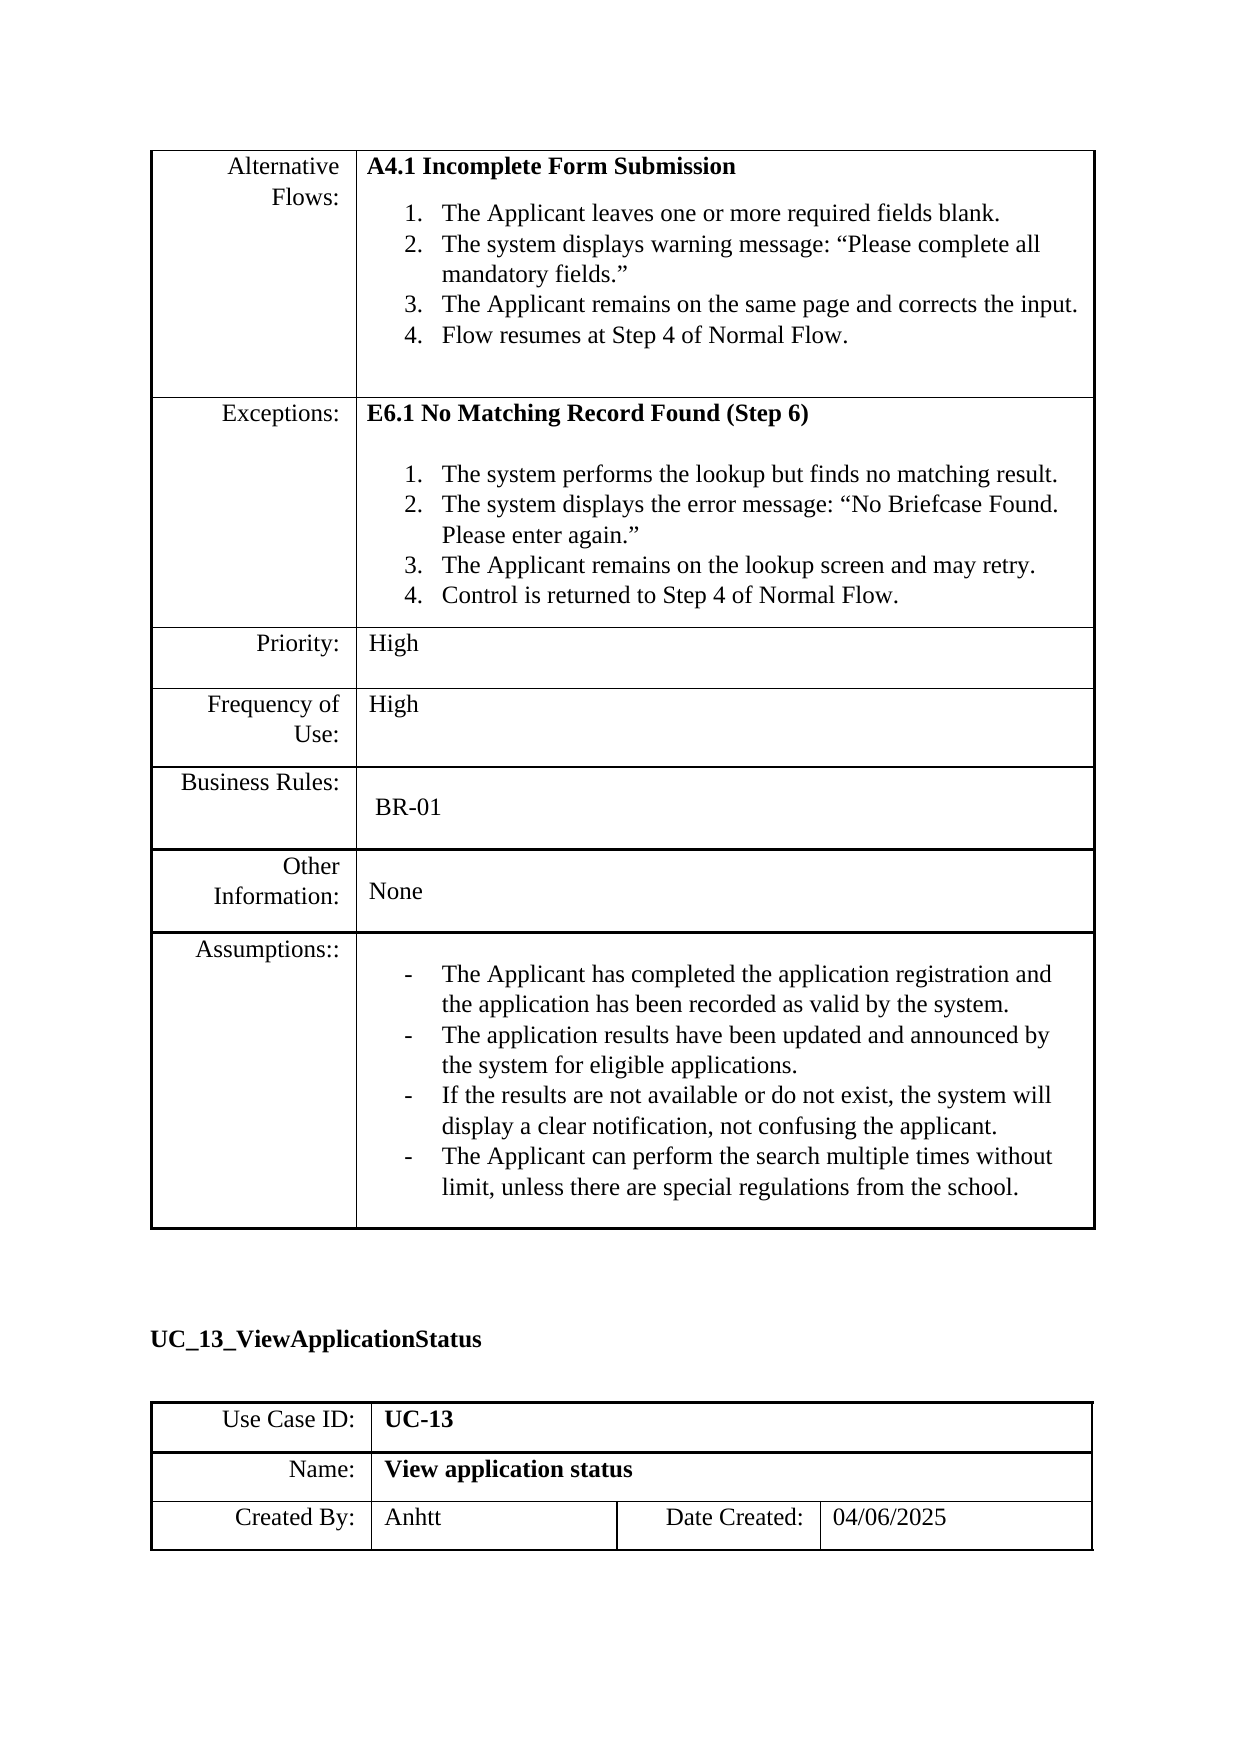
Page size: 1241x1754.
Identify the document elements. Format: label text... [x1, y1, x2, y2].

text UC_13_ViewApplicationStatus [150, 1324, 1093, 1352]
